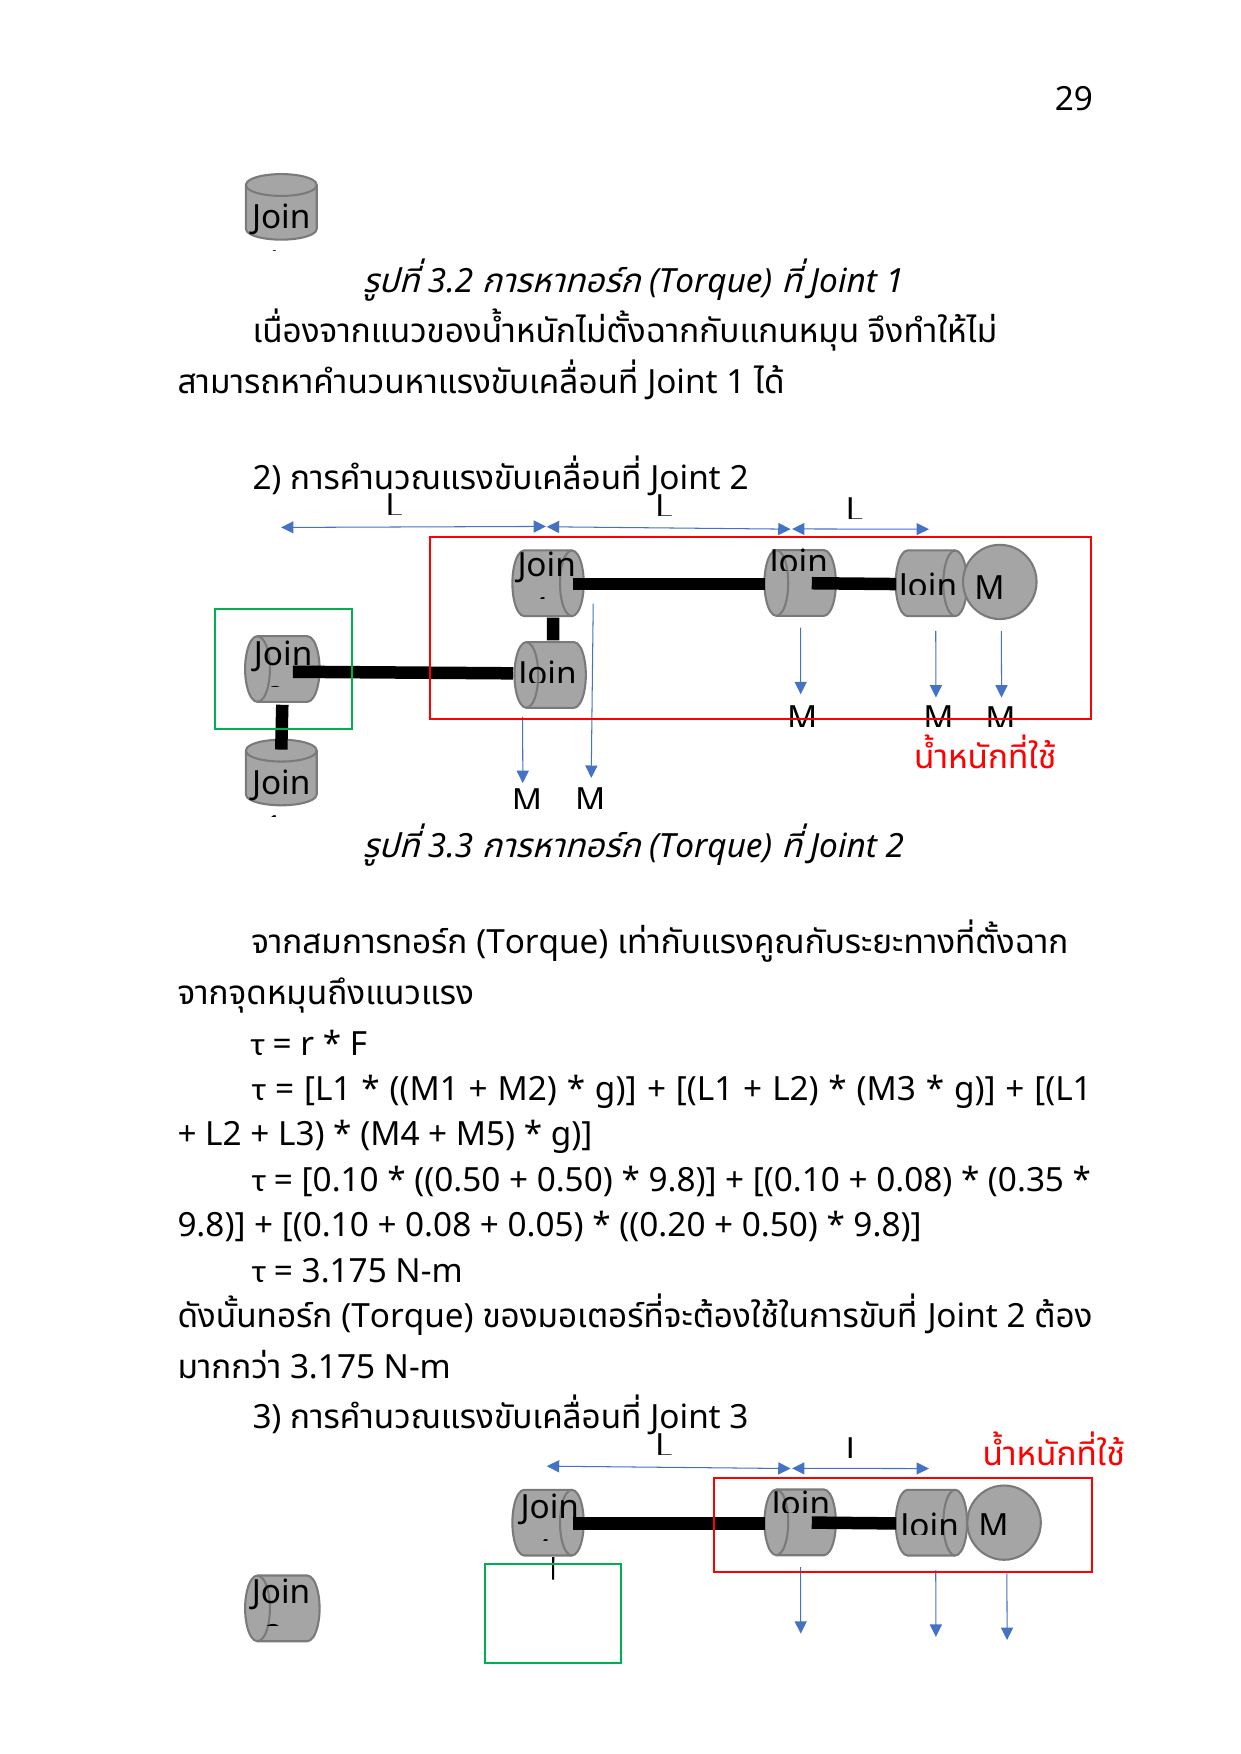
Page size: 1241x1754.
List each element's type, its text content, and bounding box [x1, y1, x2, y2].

text จากสมการทอร์ก (Torque) เท่ากับแรงคูณกับระยะทางที่ตั้งฉากจากจุดหมุนถึงแนวแรง [177, 918, 1092, 1019]
text τ = r * F [177, 1019, 1092, 1065]
text 2) การคำนวณแรงขับเคลื่อนที่ Joint 2 [177, 454, 1092, 504]
text ดังนั้นทอร์ก (Torque) ของมอเตอร์ที่จะต้องใช้ในการขับที่ Joint 2 ต้องมากกว่า 3.175 N-m [177, 1292, 1092, 1393]
text 3) การคำนวณแรงขับเคลื่อนที่ Joint 3 [177, 1393, 1092, 1444]
text รูปที่ 3.2 การหาทอร์ก (Torque) ที่ Joint 1 [177, 257, 1092, 307]
text τ = [L1 * ((M1 + M2) * g)] + [(L1 + L2) * (M3 * g)] + [(L1 + L2 + L3) * (M4 + M5) * g)] [177, 1065, 1092, 1156]
text รูปที่ 3.3 การหาทอร์ก (Torque) ที่ Joint 2 [177, 822, 1092, 873]
text เนื่องจากแนวของน้ำหนักไม่ตั้งฉากกับแกนหมุน จึงทำให้ไม่สามารถหาคำนวนหาแรงขับเคลื่อนที่ Joint 1 ได้ [177, 307, 1092, 408]
text τ = 3.175 N-m [177, 1246, 1092, 1292]
text τ = [0.10 * ((0.50 + 0.50) * 9.8)] + [(0.10 + 0.08) * (0.35 * 9.8)] + [(0.10 + 0.08 + 0.05) * ((0.20 + 0.50) * 9.8)] [177, 1156, 1092, 1246]
